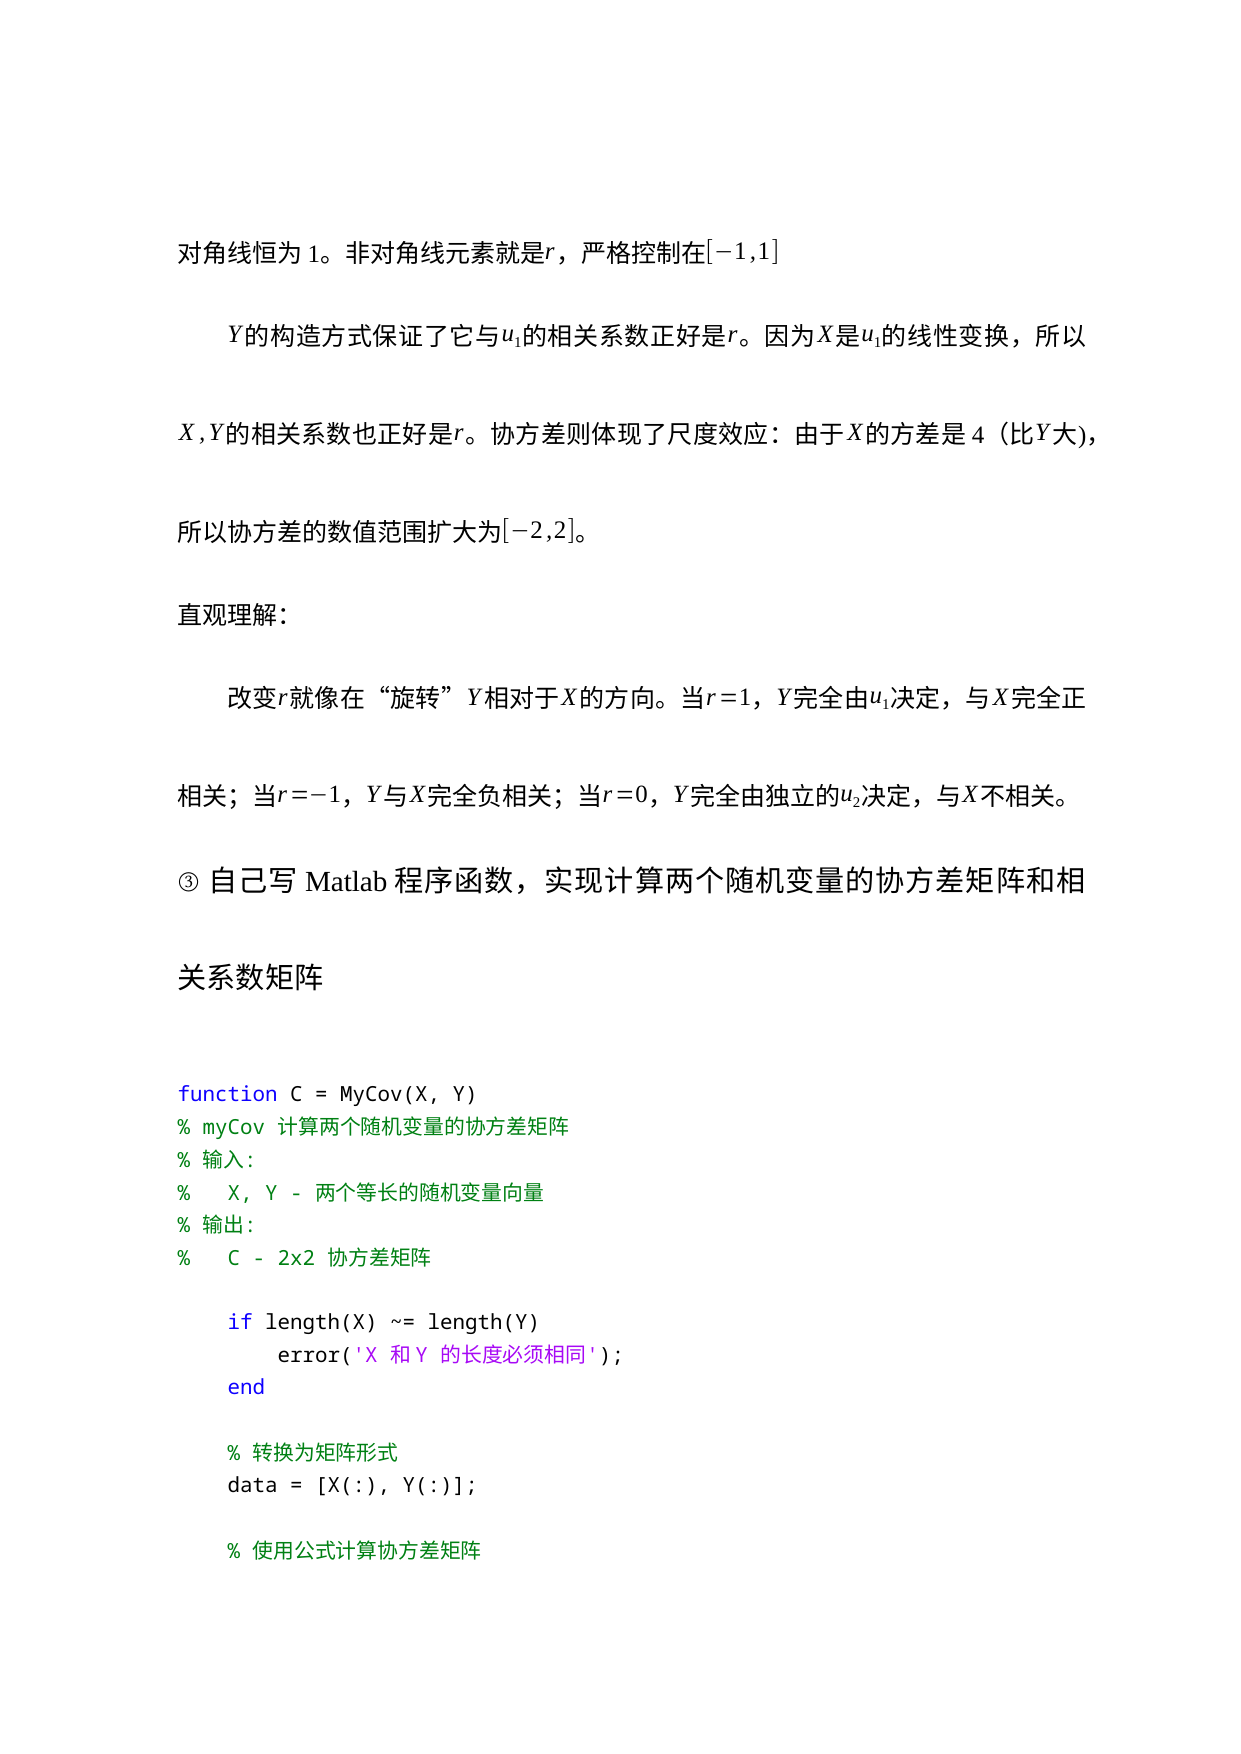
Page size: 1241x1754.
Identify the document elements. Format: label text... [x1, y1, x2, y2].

text data = [X(:), Y(:)]; [177, 1468, 1087, 1501]
text % X, Y - 两个等长的随机变量向量 [177, 1174, 1087, 1207]
text function C = MyCov(X, Y) [177, 1077, 1087, 1109]
text error('X 和 Y 的长度必须相同'); [177, 1338, 1087, 1370]
text 的构造方式保证了它与的相关系数正好是。因为是的线性变换，所以的相关系数也正好是。协方差则体现了尺度效应：由于的方差是4（比大)，所以协方差的数值范围扩大为。 [177, 302, 1087, 563]
text % myCov 计算两个随机变量的协方差矩阵 [177, 1109, 1087, 1142]
text ③ 自己写Matlab程序函数，实现计算两个随机变量的协方差矩阵和相关系数矩阵 [177, 846, 1087, 1009]
text % C - 2x2 协方差矩阵 [177, 1240, 1087, 1272]
text % 输出: [177, 1207, 1087, 1240]
text % 转换为矩阵形式 [177, 1435, 1087, 1468]
text % 输入: [177, 1142, 1087, 1174]
text if length(X) ~= length(Y) [177, 1305, 1087, 1338]
text 对角线恒为1。非对角线元素就是，严格控制在 [177, 219, 1087, 284]
text 改变就像在“旋转”相对于的方向。当，完全由决定，与完全正相关；当，与完全负相关；当，完全由独立的决定，与不相关。 [177, 664, 1087, 827]
text 直观理解： [177, 581, 1087, 646]
text % 使用公式计算协方差矩阵 [177, 1533, 1087, 1566]
text end [177, 1370, 1087, 1403]
